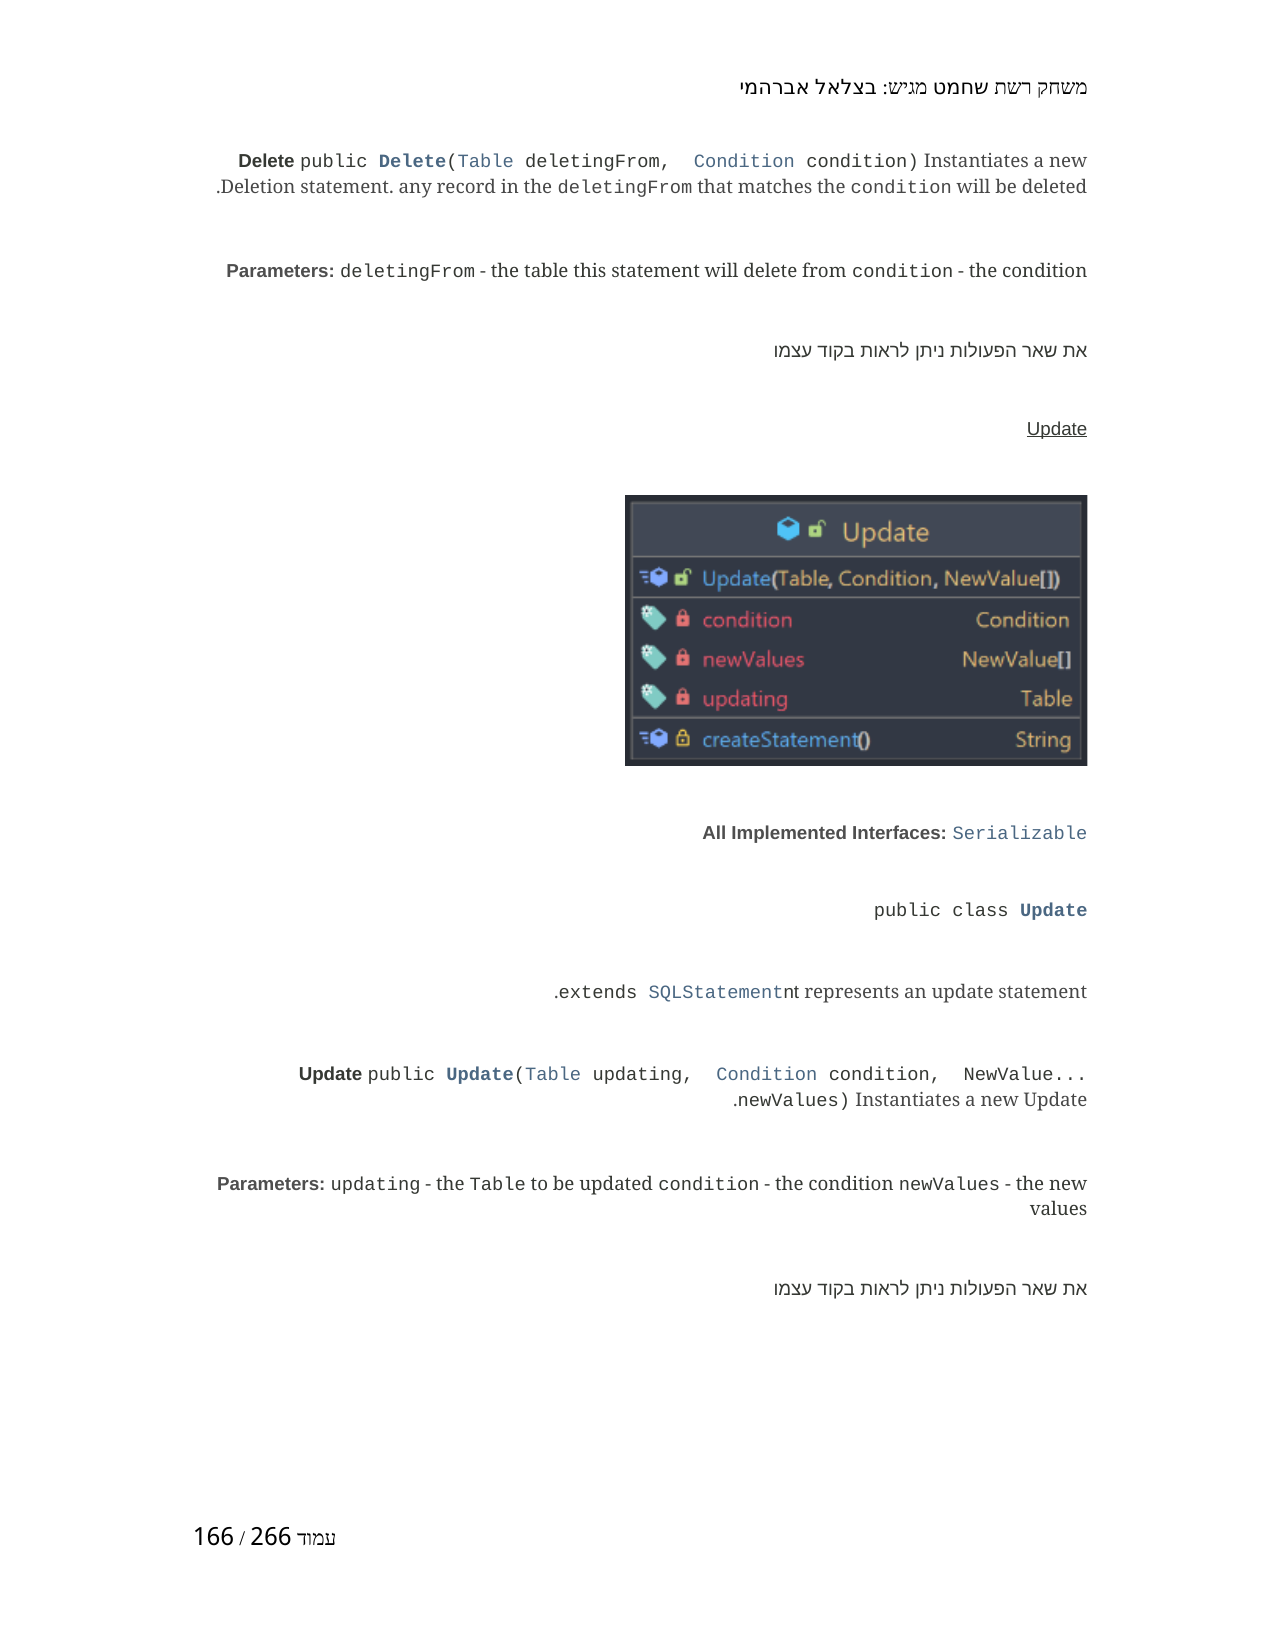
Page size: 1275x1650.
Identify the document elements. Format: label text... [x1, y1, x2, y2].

text public class Update [187, 901, 1087, 922]
text Parameters: updating - the Table to be updated condition - the condition newValues - the new values [187, 1170, 1087, 1221]
picture [625, 495, 1088, 766]
text את שאר הפעולות ניתן לראות בקוד עצמו [187, 339, 1087, 361]
text Update [187, 417, 1087, 439]
text Update public Update​(Table updating, Condition condition, NewValue... newValues) Instantiates a new Update. [187, 1063, 1087, 1114]
text extends SQLStatementnt represents an update statement. [187, 979, 1087, 1006]
text את שאר הפעולות ניתן לראות בקוד עצמו [187, 1277, 1087, 1299]
text Parameters: deletingFrom - the table this statement will delete from condition - the condition [187, 257, 1087, 283]
text All Implemented Interfaces: Serializable [187, 822, 1087, 845]
text Delete public Delete​(Table deletingFrom, Condition condition) Instantiates a new Deletion statement. any record in the deletingFrom that matches the condition will be deleted. [187, 148, 1087, 201]
